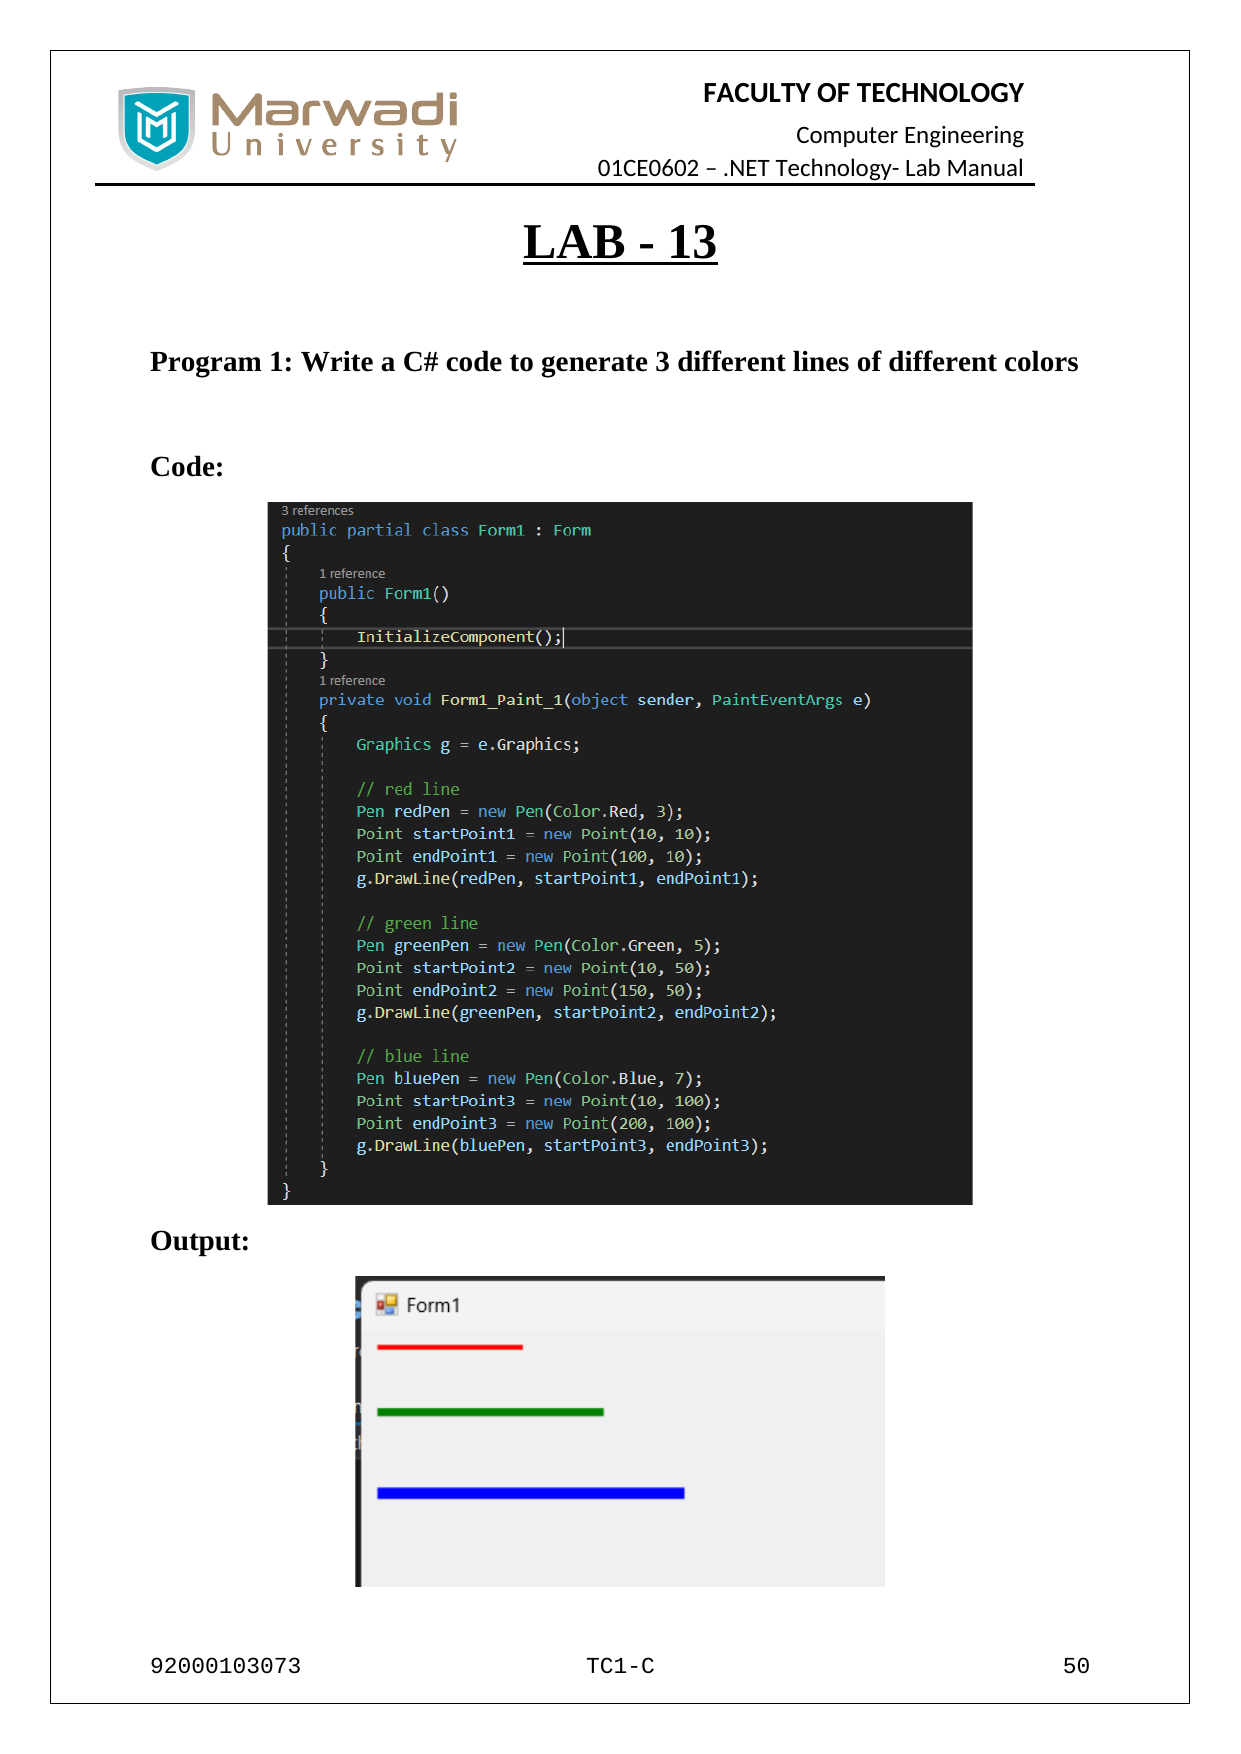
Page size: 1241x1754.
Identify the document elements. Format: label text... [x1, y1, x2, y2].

picture [355, 1276, 885, 1587]
text LAB - 13 [150, 212, 1090, 270]
picture [267, 502, 973, 1205]
text Output: [150, 1223, 1090, 1257]
text Code: [150, 449, 1090, 483]
text Program 1: Write a C# code to generate 3 different lines of different colors [150, 344, 1090, 377]
picture [106, 73, 469, 182]
